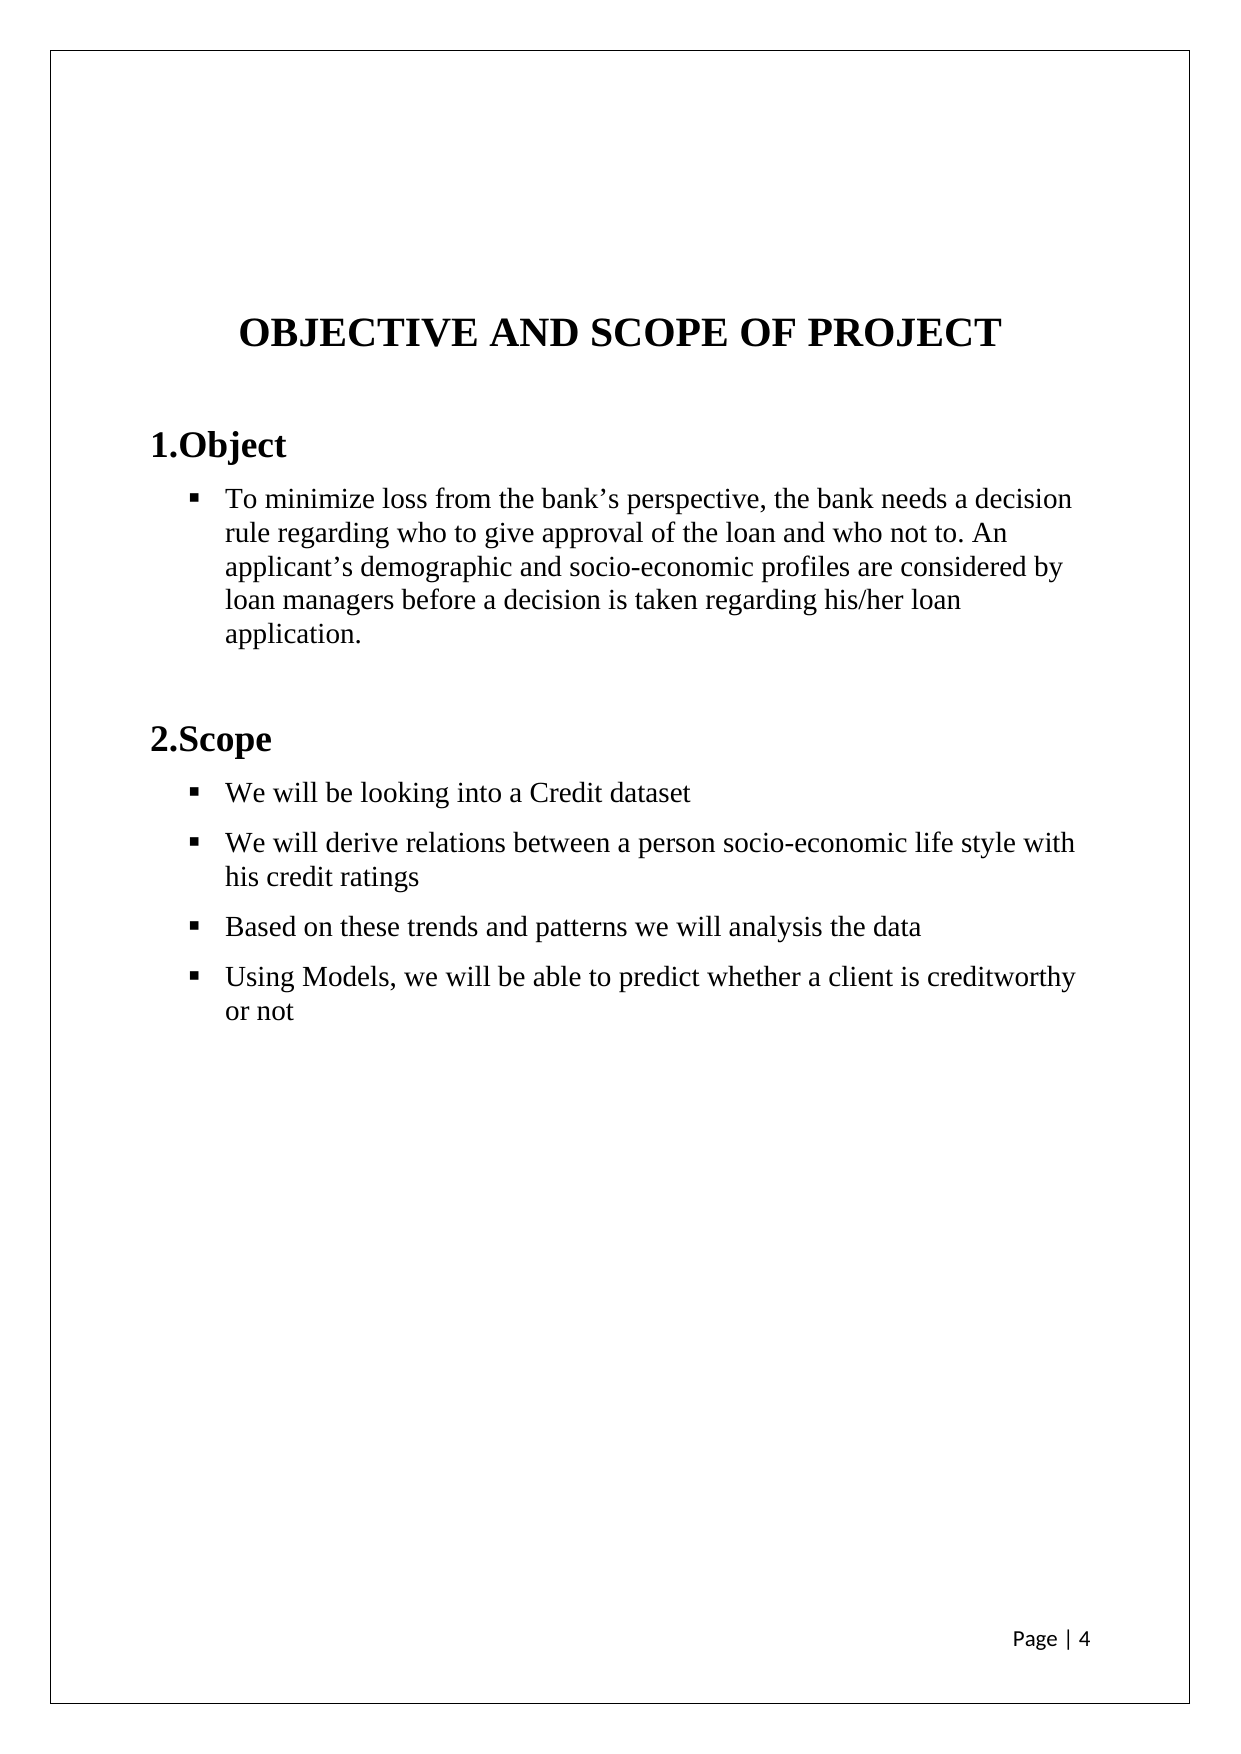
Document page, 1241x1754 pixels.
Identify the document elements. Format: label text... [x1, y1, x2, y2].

text OBJECTIVE AND SCOPE OF PROJECT [150, 308, 1090, 356]
list To minimize loss from the bank’s perspective, the bank needs a decision rule regarding who to give approval of the loan and who not to. An applicant’s demographic and socio-economic profiles are considered by loan managers before a decision is taken regarding his/her loan application. [187, 482, 1090, 649]
list Based on these trends and patterns we will analysis the data [187, 909, 1090, 943]
list We will be looking into a Credit dataset [187, 776, 1090, 809]
list We will derive relations between a person socio-economic life style with his credit ratings [187, 826, 1090, 893]
text 2.Scope [150, 716, 1090, 759]
list Using Models, we will be able to predict whether a client is creditworthy or not [187, 959, 1090, 1027]
text 1.Object [150, 422, 1090, 465]
